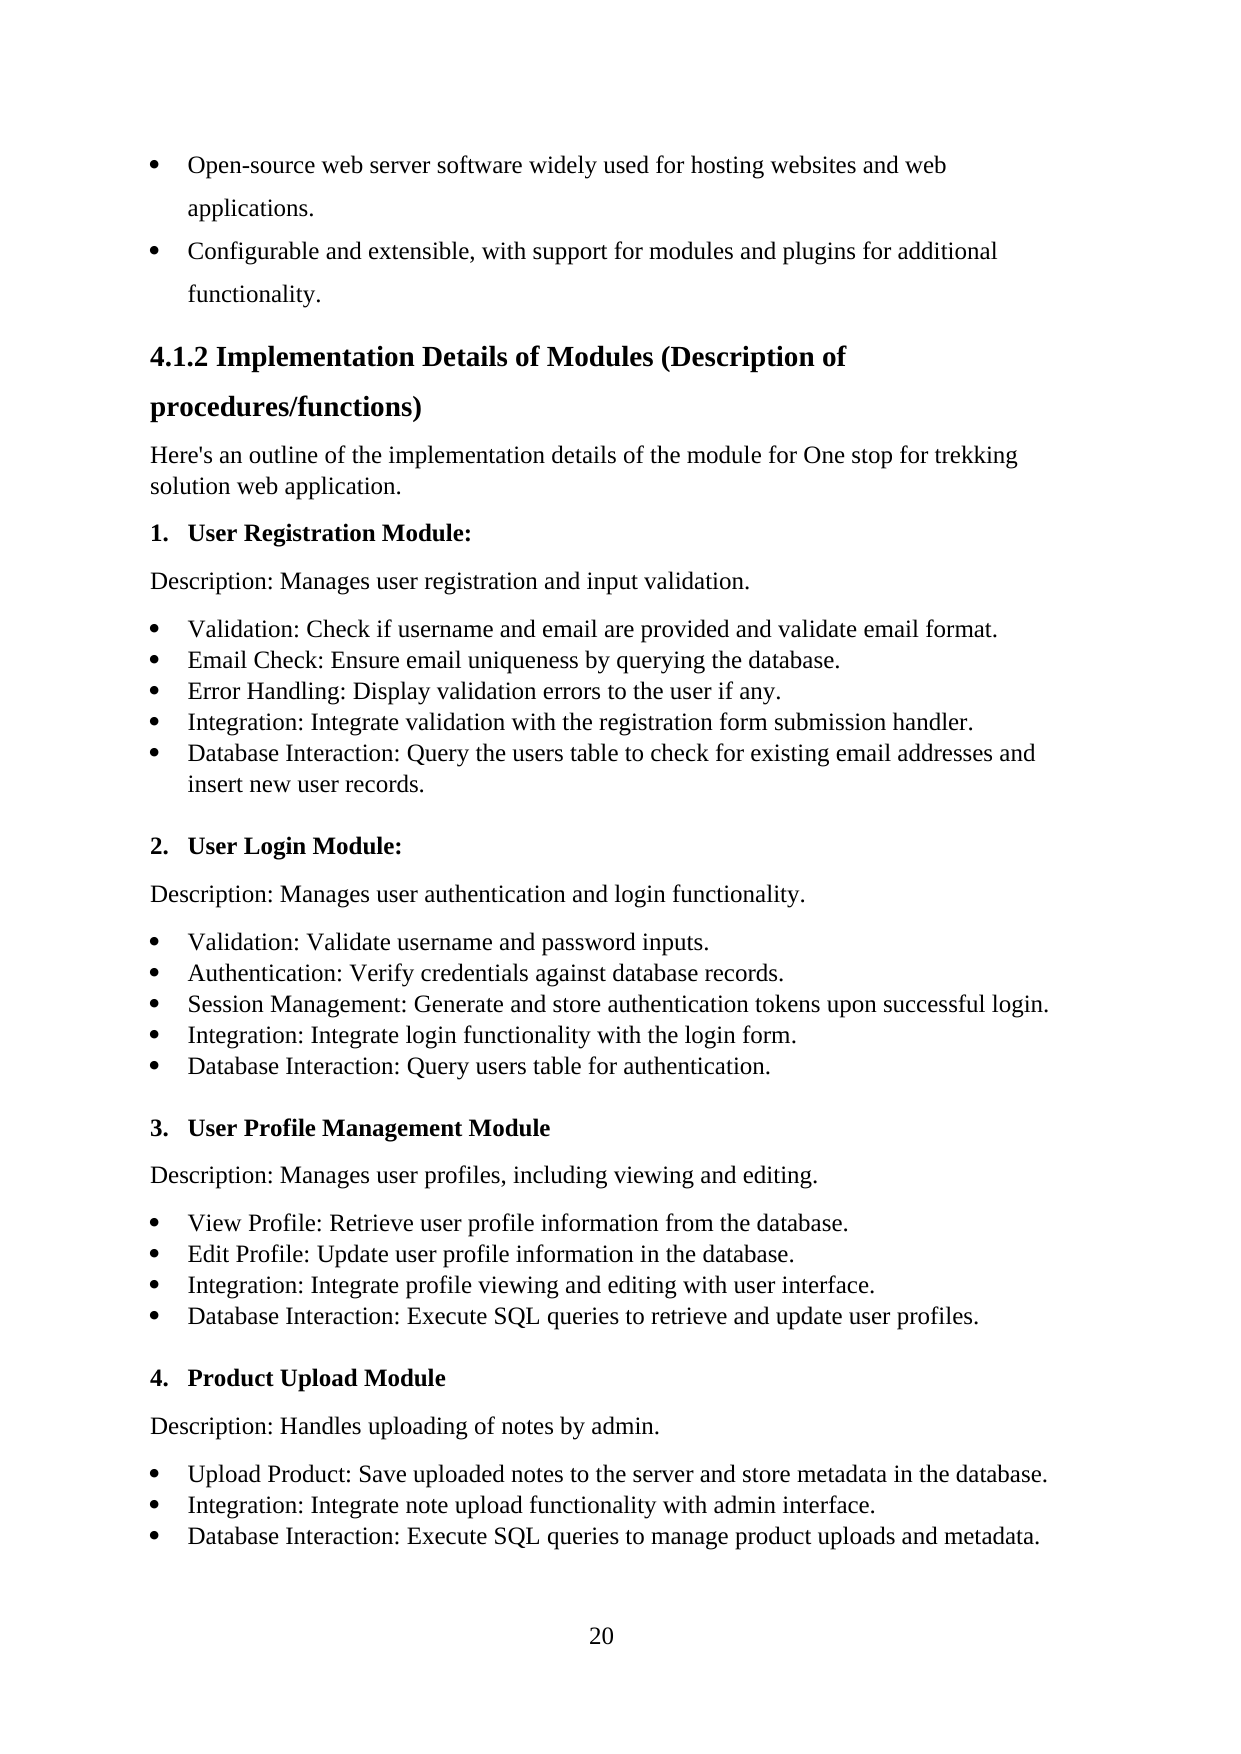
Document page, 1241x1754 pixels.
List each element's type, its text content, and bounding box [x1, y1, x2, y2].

list Database Interaction: Query users table for authentication. [150, 1051, 1053, 1079]
text Here's an outline of the implementation details of the module for One stop for trekking solution web application. [150, 440, 1053, 499]
list Database Interaction: Execute SQL queries to retrieve and update user profiles. [150, 1301, 1053, 1330]
list Product Upload Module [150, 1363, 1053, 1392]
list Validation: Validate username and password inputs. [150, 927, 1053, 955]
list Validation: Check if username and email are provided and validate email format. [150, 614, 1053, 643]
list Database Interaction: Execute SQL queries to manage product uploads and metadata. [150, 1521, 1053, 1550]
text Description: Manages user authentication and login functionality. [150, 879, 1053, 908]
subtitle 4.1.2 Implementation Details of Modules (Description of procedures/functions) [150, 339, 1053, 423]
list Session Management: Generate and store authentication tokens upon successful login. [150, 989, 1053, 1017]
list Upload Product: Save uploaded notes to the server and store metadata in the database. [150, 1459, 1053, 1488]
list Error Handling: Display validation errors to the user if any. [150, 676, 1053, 705]
text Description: Manages user profiles, including viewing and editing. [150, 1161, 1053, 1189]
list Database Interaction: Query the users table to check for existing email addresses and insert new user records. [150, 738, 1053, 798]
list Email Check: Ensure email uniqueness by querying the database. [150, 645, 1053, 674]
text Description: Handles uploading of notes by admin. [150, 1411, 1053, 1440]
list User Login Module: [150, 831, 1053, 860]
list Edit Profile: Update user profile information in the database. [150, 1239, 1053, 1268]
list View Profile: Retrieve user profile information from the database. [150, 1208, 1053, 1237]
list Integration: Integrate validation with the registration form submission handler. [150, 707, 1053, 736]
list User Registration Module: [150, 518, 1053, 547]
list User Profile Management Module [150, 1113, 1053, 1142]
list Authentication: Verify credentials against database records. [150, 958, 1053, 986]
text Description: Manages user registration and input validation. [150, 566, 1053, 595]
list Integration: Integrate profile viewing and editing with user interface. [150, 1270, 1053, 1299]
list Integration: Integrate login functionality with the login form. [150, 1020, 1053, 1048]
list Configurable and extensible, with support for modules and plugins for additional functionality. [150, 236, 1053, 308]
list Open-source web server software widely used for hosting websites and web applications. [150, 150, 1053, 222]
list Integration: Integrate note upload functionality with admin interface. [150, 1490, 1053, 1519]
